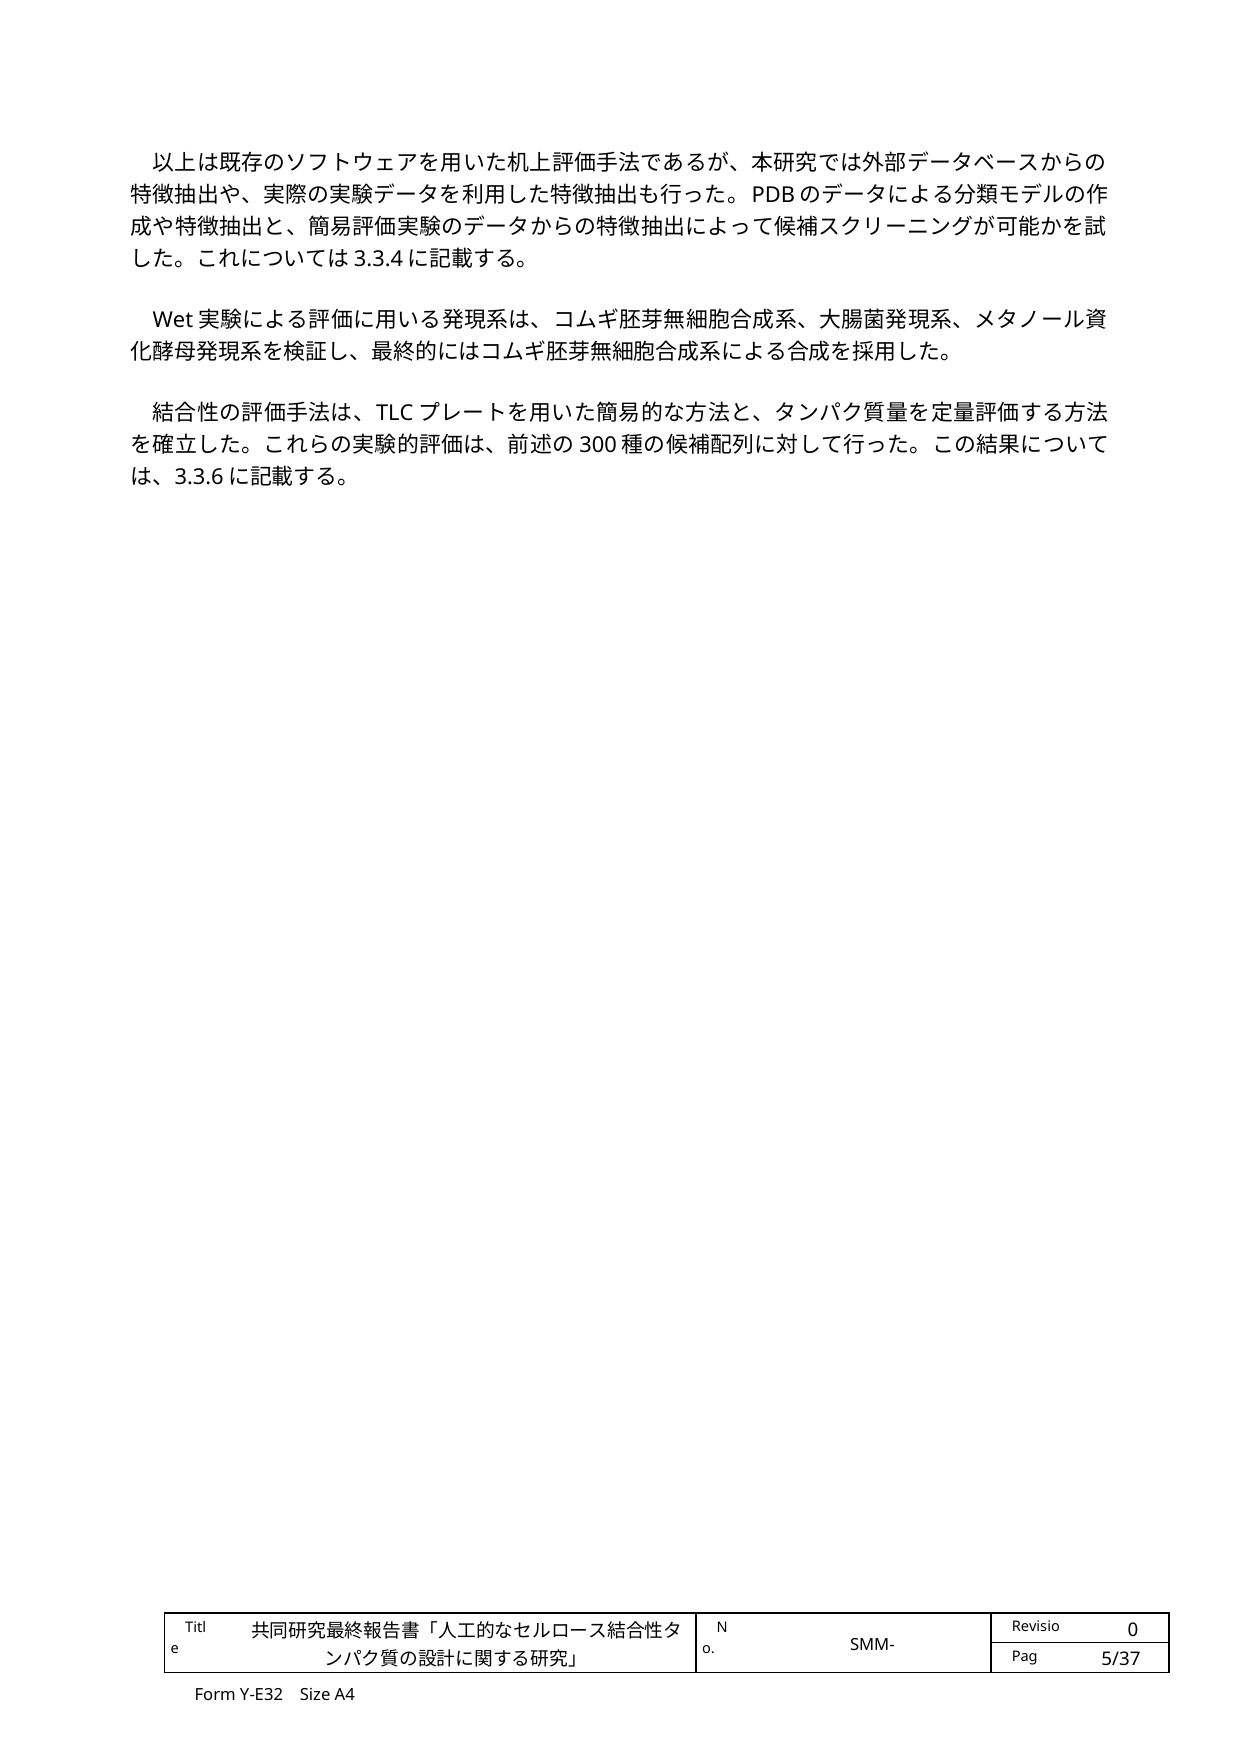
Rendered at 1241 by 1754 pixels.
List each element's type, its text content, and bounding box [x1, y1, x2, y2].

text Wet実験による評価に用いる発現系は、コムギ胚芽無細胞合成系、大腸菌発現系、メタノール資化酵母発現系を検証し、最終的にはコムギ胚芽無細胞合成系による合成を採用した。 [131, 302, 1109, 366]
text 結合性の評価手法は、TLCプレートを用いた簡易的な方法と、タンパク質量を定量評価する方法を確立した。これらの実験的評価は、前述の300種の候補配列に対して行った。この結果については、3.3.6に記載する。 [131, 395, 1109, 491]
text 以上は既存のソフトウェアを用いた机上評価手法であるが、本研究では外部データベースからの特徴抽出や、実際の実験データを利用した特徴抽出も行った。PDBのデータによる分類モデルの作成や特徴抽出と、簡易評価実験のデータからの特徴抽出によって候補スクリーニングが可能かを試した。これについては3.3.4に記載する。 [131, 145, 1109, 272]
